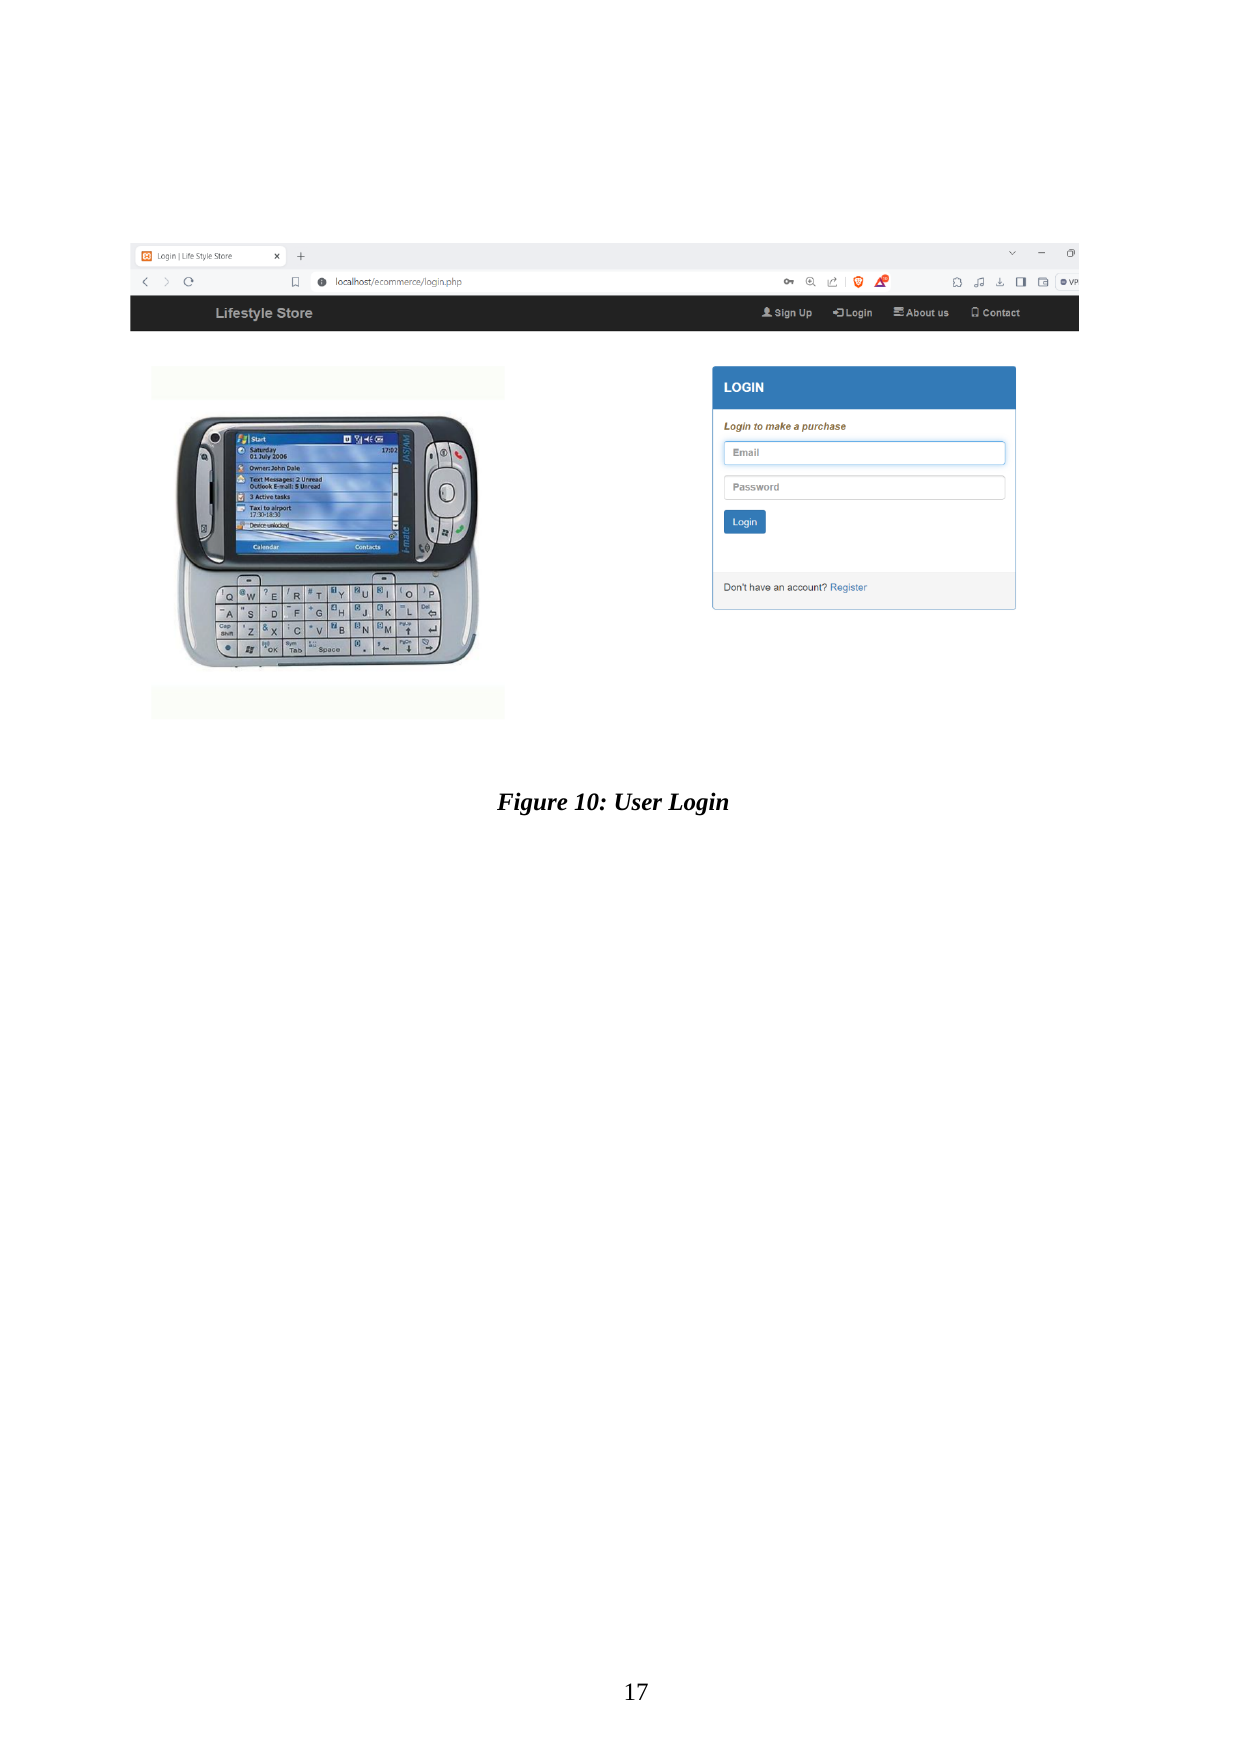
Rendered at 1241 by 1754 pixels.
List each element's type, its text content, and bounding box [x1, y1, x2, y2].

subtitle Figure 10: User Login [129, 787, 1097, 816]
picture [130, 243, 1079, 760]
